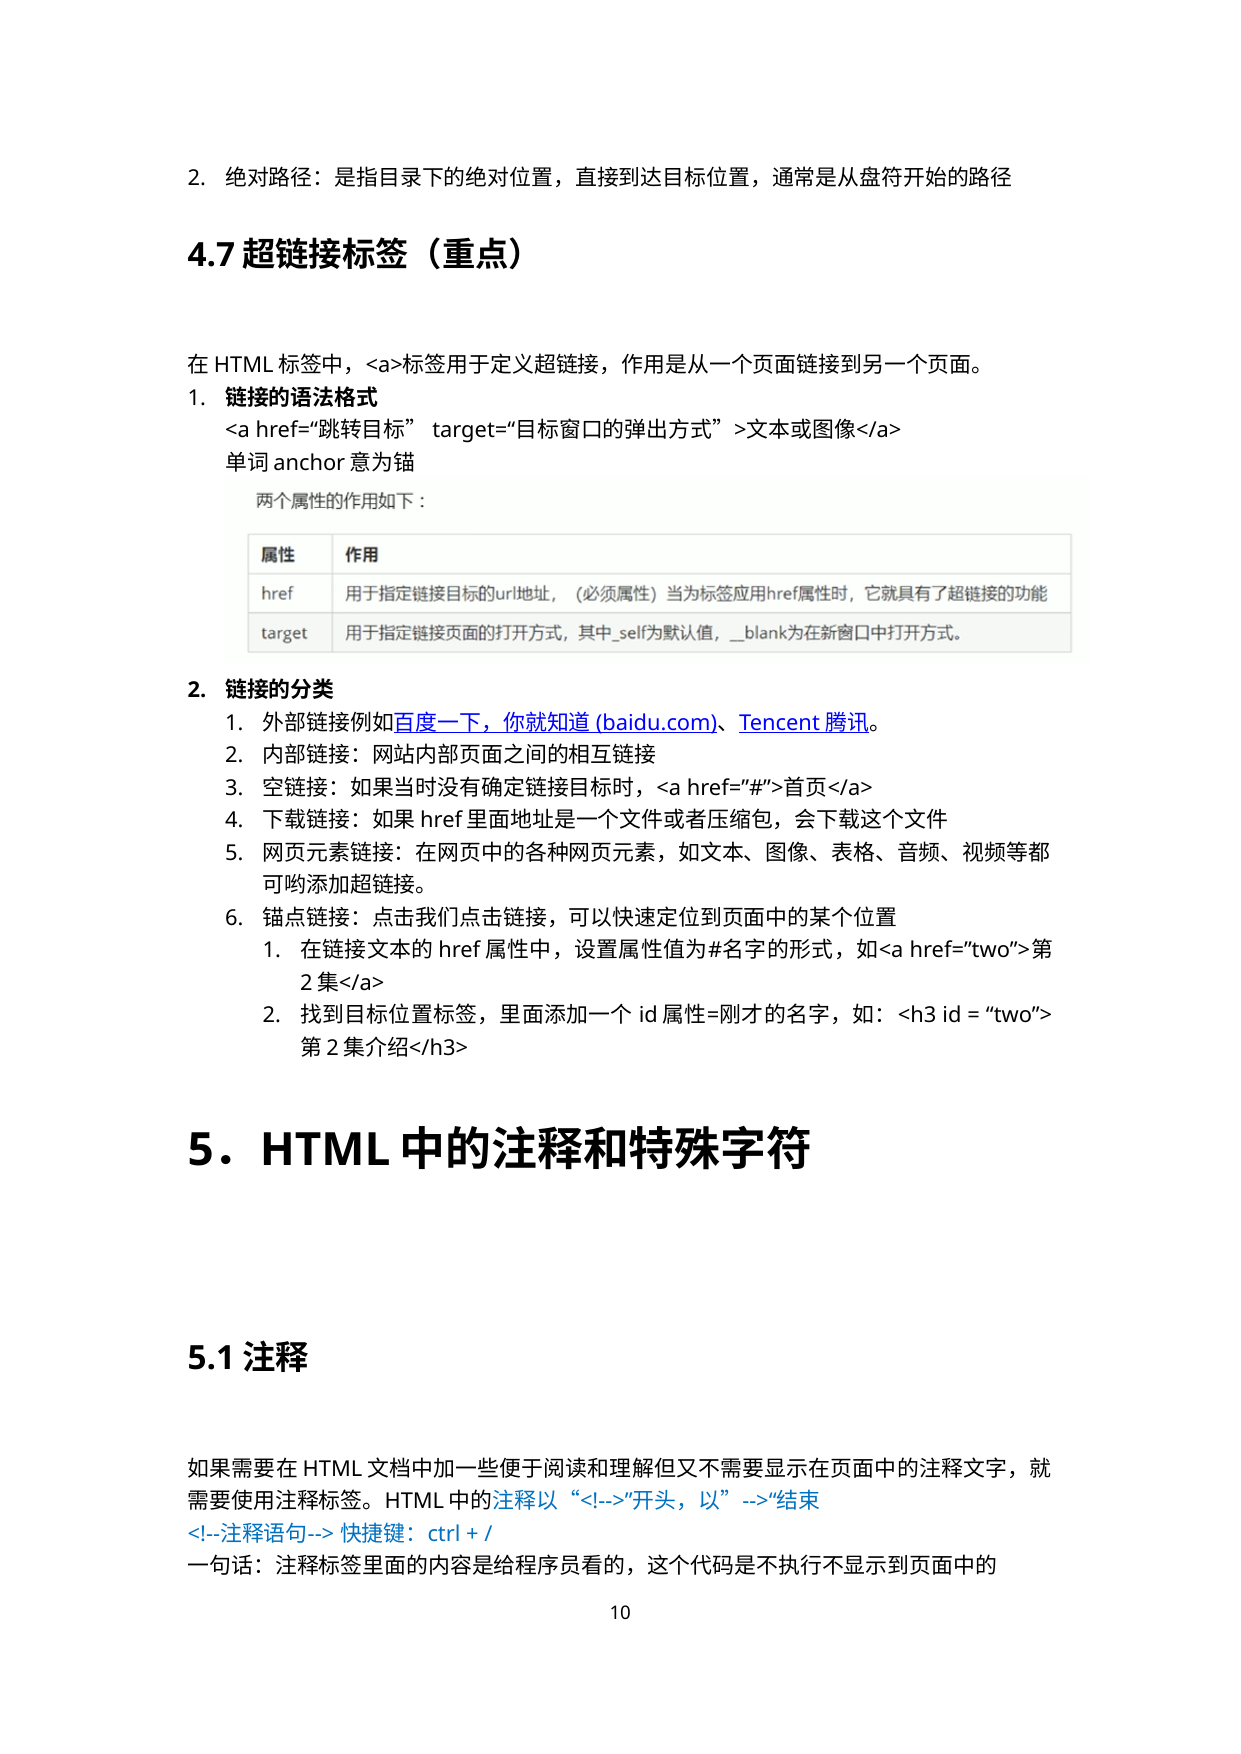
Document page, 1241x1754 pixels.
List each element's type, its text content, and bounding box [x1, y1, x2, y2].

text 在HTML标签中，<a>标签用于定义超链接，作用是从一个页面链接到另一个页面。 [187, 347, 1053, 379]
list 空链接：如果当时没有确定链接目标时，<a href=”#”>首页</a> [225, 769, 1053, 802]
list <a href=“跳转目标” target=“目标窗口的弹出方式”>文本或图像</a> [225, 412, 1053, 444]
list 锚点链接：点击我们点击链接，可以快速定位到页面中的某个位置 [225, 899, 1053, 932]
text 一句话：注释标签里面的内容是给程序员看的，这个代码是不执行不显示到页面中的 [187, 1548, 1053, 1580]
text 如果需要在HTML文档中加一些便于阅读和理解但又不需要显示在页面中的注释文字，就需要使用注释标签。HTML中的注释以“<!-->”开头，以”-->“结束 [187, 1450, 1053, 1515]
list 单词anchor意为锚 [225, 444, 1053, 476]
list 绝对路径：是指目录下的绝对位置，直接到达目标位置，通常是从盘符开始的路径 [187, 160, 1053, 192]
text <!--注释语句--> 快捷键：ctrl + / [187, 1515, 1053, 1548]
list 外部链接例如百度一下，你就知道 (baidu.com)、Tencent 腾讯。 [225, 704, 1053, 737]
list 在链接文本的href属性中，设置属性值为#名字的形式，如<a href=”two”>第2集</a> [262, 932, 1053, 997]
list 内部链接：网站内部页面之间的相互链接 [225, 737, 1053, 769]
list 链接的语法格式 [187, 379, 1053, 412]
list 链接的分类 [187, 672, 1053, 704]
list 找到目标位置标签，里面添加一个id属性=刚才的名字，如：<h3 id = “two”>第2集介绍</h3> [262, 997, 1053, 1062]
list 下载链接：如果href里面地址是一个文件或者压缩包，会下载这个文件 [225, 802, 1053, 834]
subtitle 5．HTML中的注释和特殊字符 [187, 1097, 1053, 1195]
subtitle 5.1注释 [187, 1323, 1053, 1388]
subtitle 4.7超链接标签（重点） [187, 219, 1053, 284]
picture [225, 476, 1091, 664]
list 网页元素链接：在网页中的各种网页元素，如文本、图像、表格、音频、视频等都可哟添加超链接。 [225, 834, 1053, 899]
